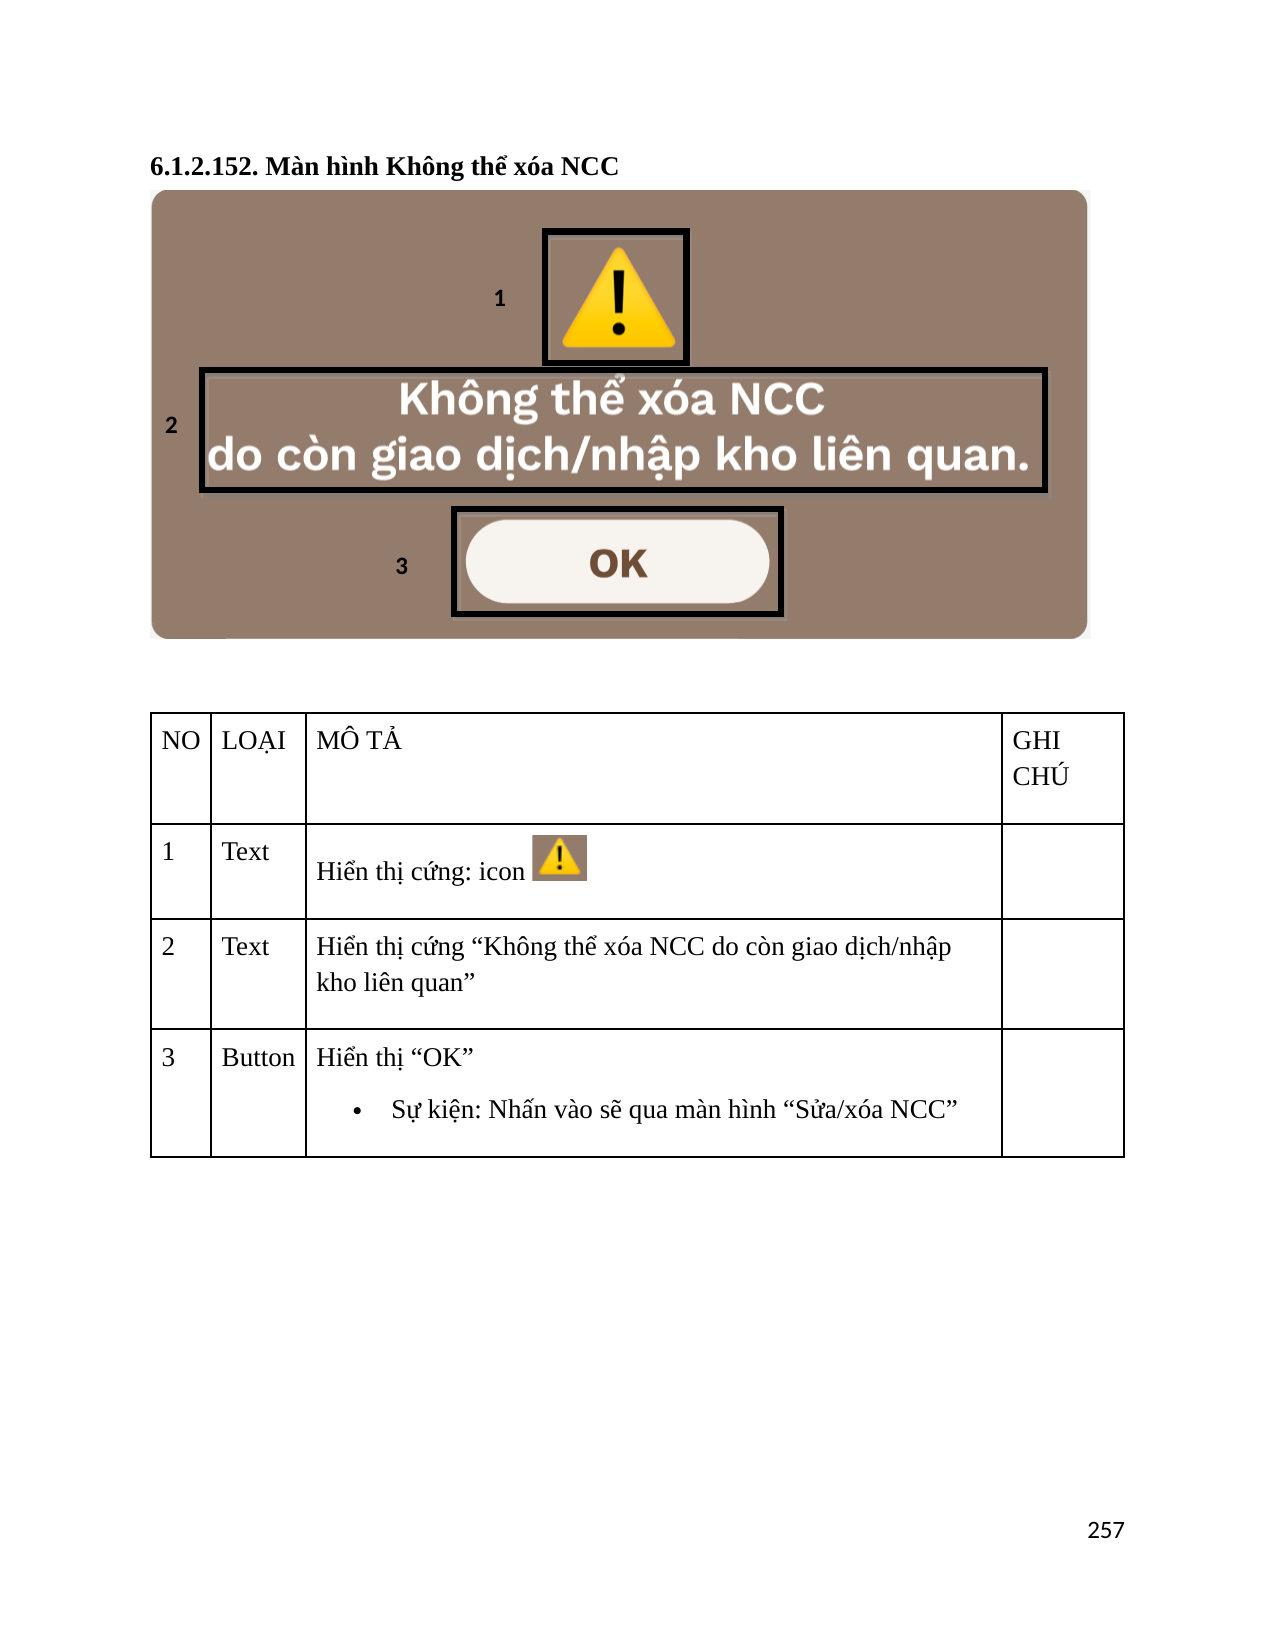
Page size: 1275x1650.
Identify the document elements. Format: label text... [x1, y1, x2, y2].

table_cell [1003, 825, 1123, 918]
picture [532, 835, 587, 881]
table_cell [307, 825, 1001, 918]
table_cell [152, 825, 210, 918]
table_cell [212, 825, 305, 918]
subtitle 6.1.2.152. Màn hình Không thể xóa NCC [150, 150, 1125, 181]
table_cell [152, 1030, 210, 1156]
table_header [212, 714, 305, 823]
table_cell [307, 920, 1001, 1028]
picture [150, 190, 1091, 639]
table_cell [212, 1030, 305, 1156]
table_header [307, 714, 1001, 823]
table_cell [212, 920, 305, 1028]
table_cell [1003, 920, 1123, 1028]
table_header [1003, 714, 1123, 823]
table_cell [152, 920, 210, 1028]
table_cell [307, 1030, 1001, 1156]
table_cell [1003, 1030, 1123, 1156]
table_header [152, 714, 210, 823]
table_cell Hiển thị cứng “Tại chỗ” [203, 373, 1049, 498]
